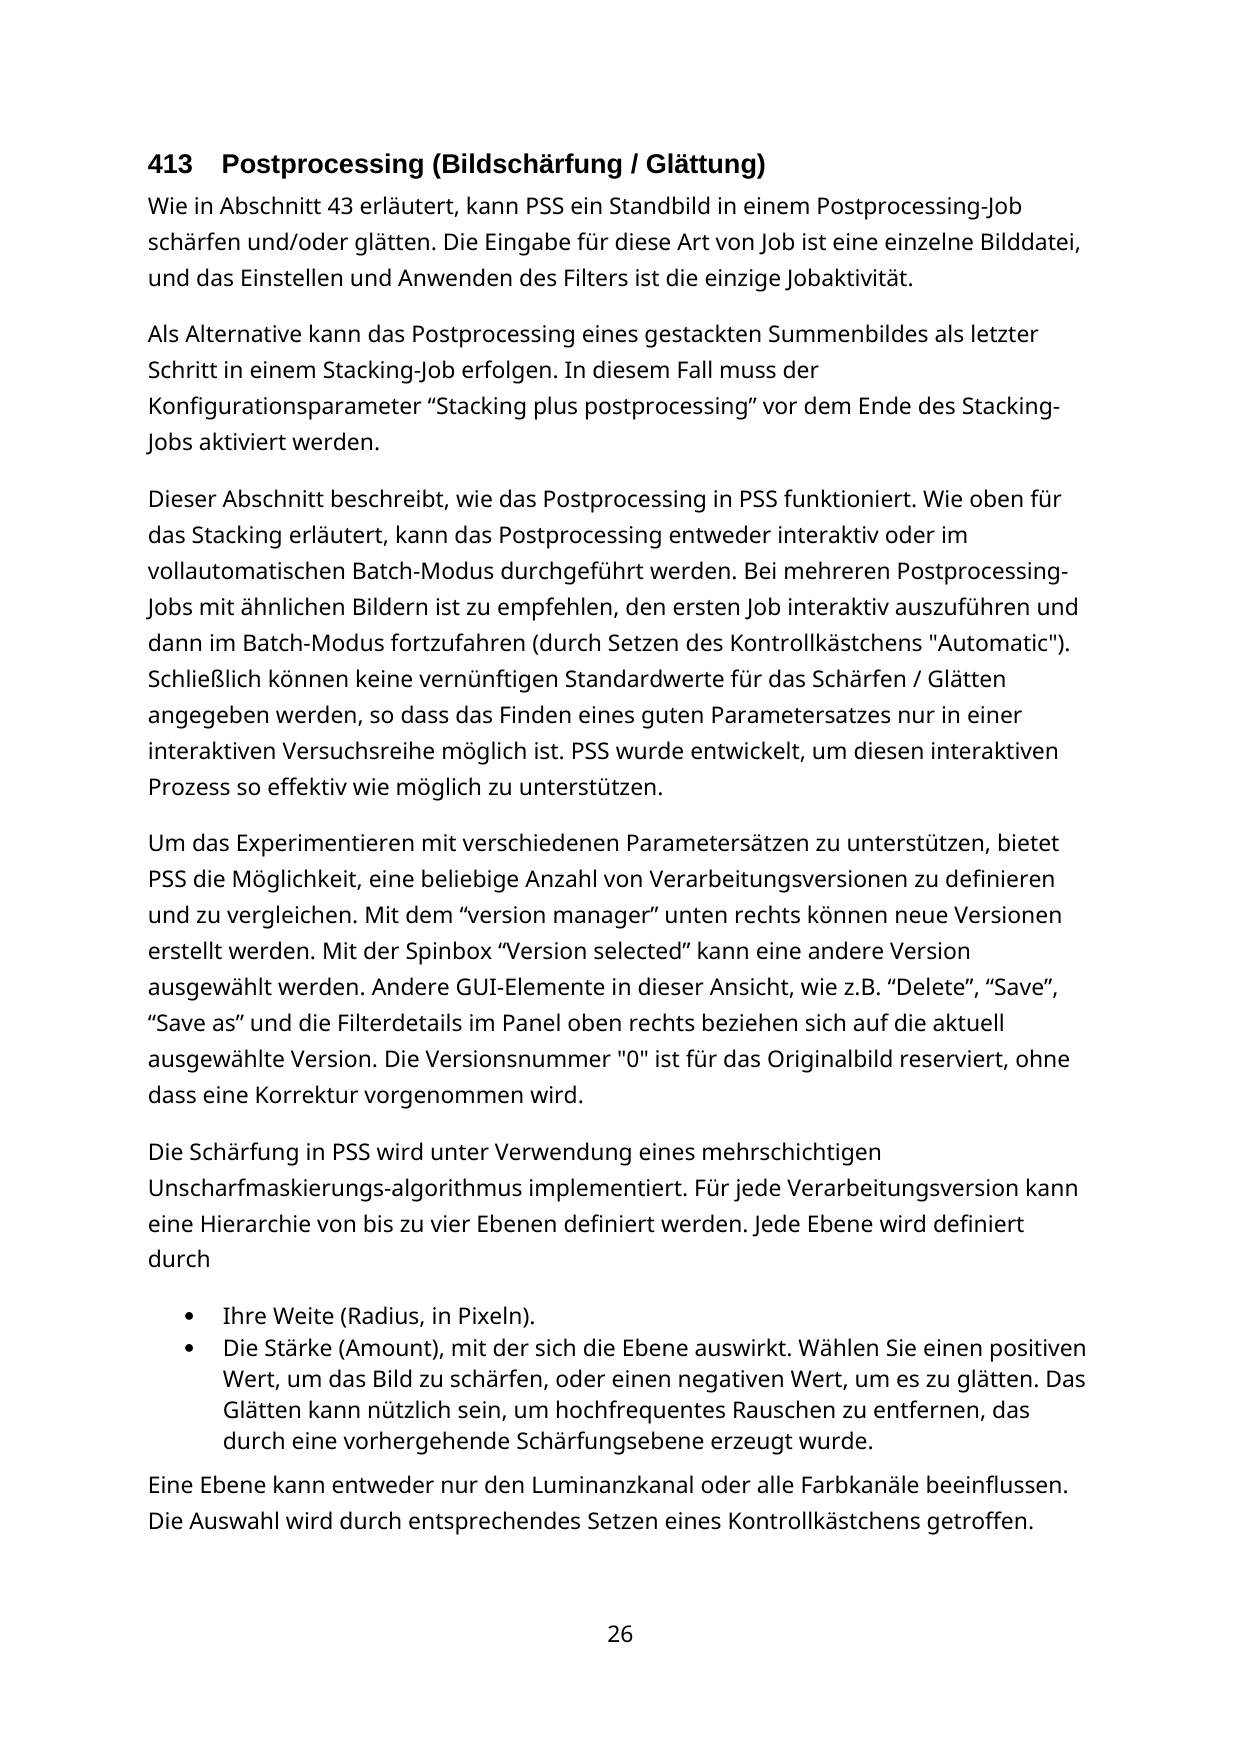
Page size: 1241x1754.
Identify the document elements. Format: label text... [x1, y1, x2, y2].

text Die Schärfung in PSS wird unter Verwendung eines mehrschichtigen Unscharfmaskierungs-algorithmus implementiert. Für jede Verarbeitungsversion kann eine Hierarchie von bis zu vier Ebenen definiert werden. Jede Ebene wird definiert durch [148, 1136, 1093, 1275]
list Die Stärke (Amount), mit der sich die Ebene auswirkt. Wählen Sie einen positiven Wert, um das Bild zu schärfen, oder einen negativen Wert, um es zu glätten. Das Glätten kann nützlich sein, um hochfrequentes Rauschen zu entfernen, das durch eine vorhergehende Schärfungsebene erzeugt wurde. [185, 1331, 1093, 1456]
text Wie in Abschnitt 4.3 erläutert, kann PSS ein Standbild in einem Postprocessing-Job schärfen und/oder glätten. Die Eingabe für diese Art von Job ist eine einzelne Bilddatei, und das Einstellen und Anwenden des Filters ist die einzige Jobaktivität. [148, 190, 1093, 293]
list Ihre Weite (Radius, in Pixeln). [185, 1300, 1093, 1331]
text Dieser Abschnitt beschreibt, wie das Postprocessing in PSS funktioniert. Wie oben für das Stacking erläutert, kann das Postprocessing entweder interaktiv oder im vollautomatischen Batch-Modus durchgeführt werden. Bei mehreren Postprocessing-Jobs mit ähnlichen Bildern ist zu empfehlen, den ersten Job interaktiv auszuführen und dann im Batch-Modus fortzufahren (durch Setzen des Kontrollkästchens "Automatic"). Schließlich können keine vernünftigen Standardwerte für das Schärfen / Glätten angegeben werden, so dass das Finden eines guten Parametersatzes nur in einer interaktiven Versuchsreihe möglich ist. PSS wurde entwickelt, um diesen interaktiven Prozess so effektiv wie möglich zu unterstützen. [148, 483, 1093, 802]
text Eine Ebene kann entweder nur den Luminanzkanal oder alle Farbkanäle beeinflussen. Die Auswahl wird durch entsprechendes Setzen eines Kontrollkästchens getroffen. [148, 1469, 1093, 1536]
text Als Alternative kann das Postprocessing eines gestackten Summenbildes als letzter Schritt in einem Stacking-Job erfolgen. In diesem Fall muss der Konfigurationsparameter “Stacking plus postprocessing” vor dem Ende des Stacking-Jobs aktiviert werden. [148, 318, 1093, 457]
text Um das Experimentieren mit verschiedenen Parametersätzen zu unterstützen, bietet PSS die Möglichkeit, eine beliebige Anzahl von Verarbeitungsversionen zu definieren und zu vergleichen. Mit dem “version manager” unten rechts können neue Versionen erstellt werden. Mit der Spinbox “Version selected” kann eine andere Version ausgewählt werden. Andere GUI-Elemente in dieser Ansicht, wie z.B. “Delete”, “Save”, “Save as” und die Filterdetails im Panel oben rechts beziehen sich auf die aktuell ausgewählte Version. Die Versionsnummer "0" ist für das Originalbild reserviert, ohne dass eine Korrektur vorgenommen wird. [148, 827, 1093, 1110]
subtitle Postprocessing (Bildschärfung / Glättung) [148, 148, 1093, 179]
